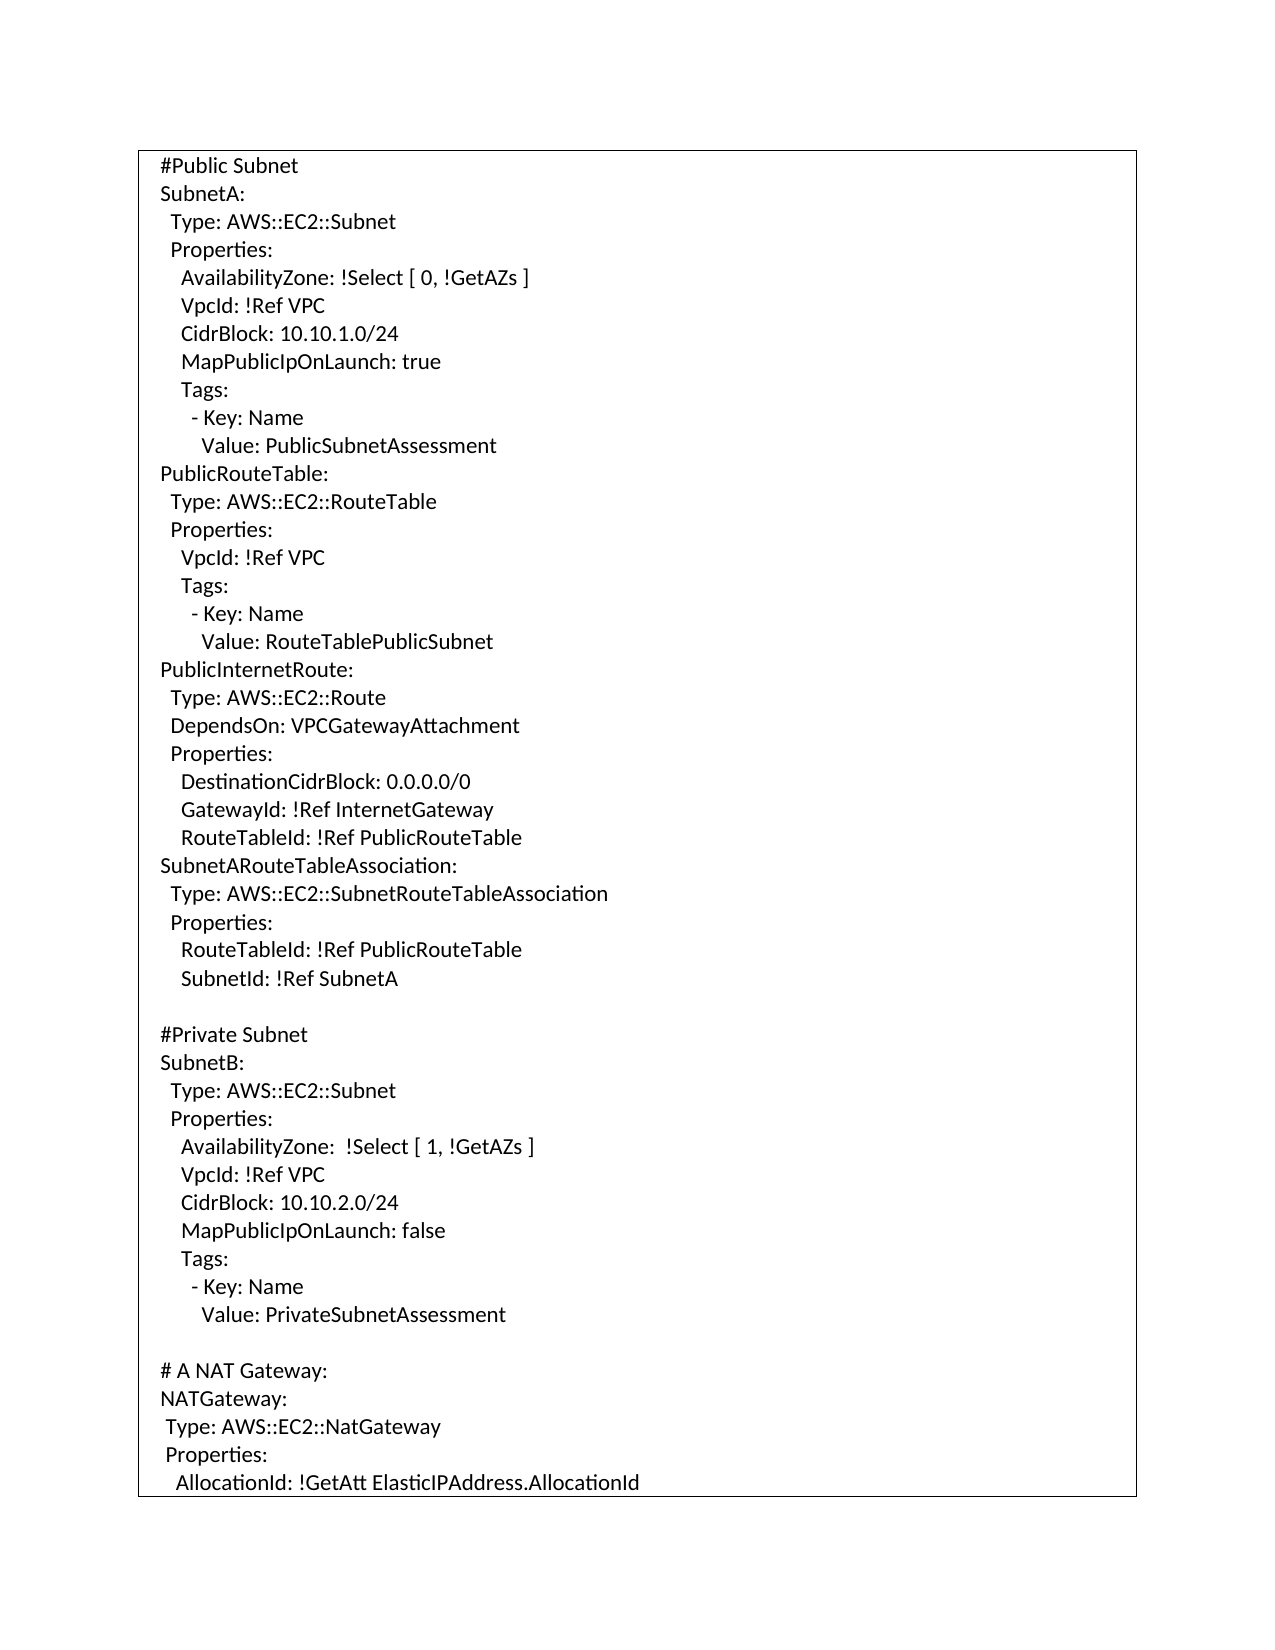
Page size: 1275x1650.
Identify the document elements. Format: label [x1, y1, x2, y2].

table_header [139, 151, 1136, 1496]
